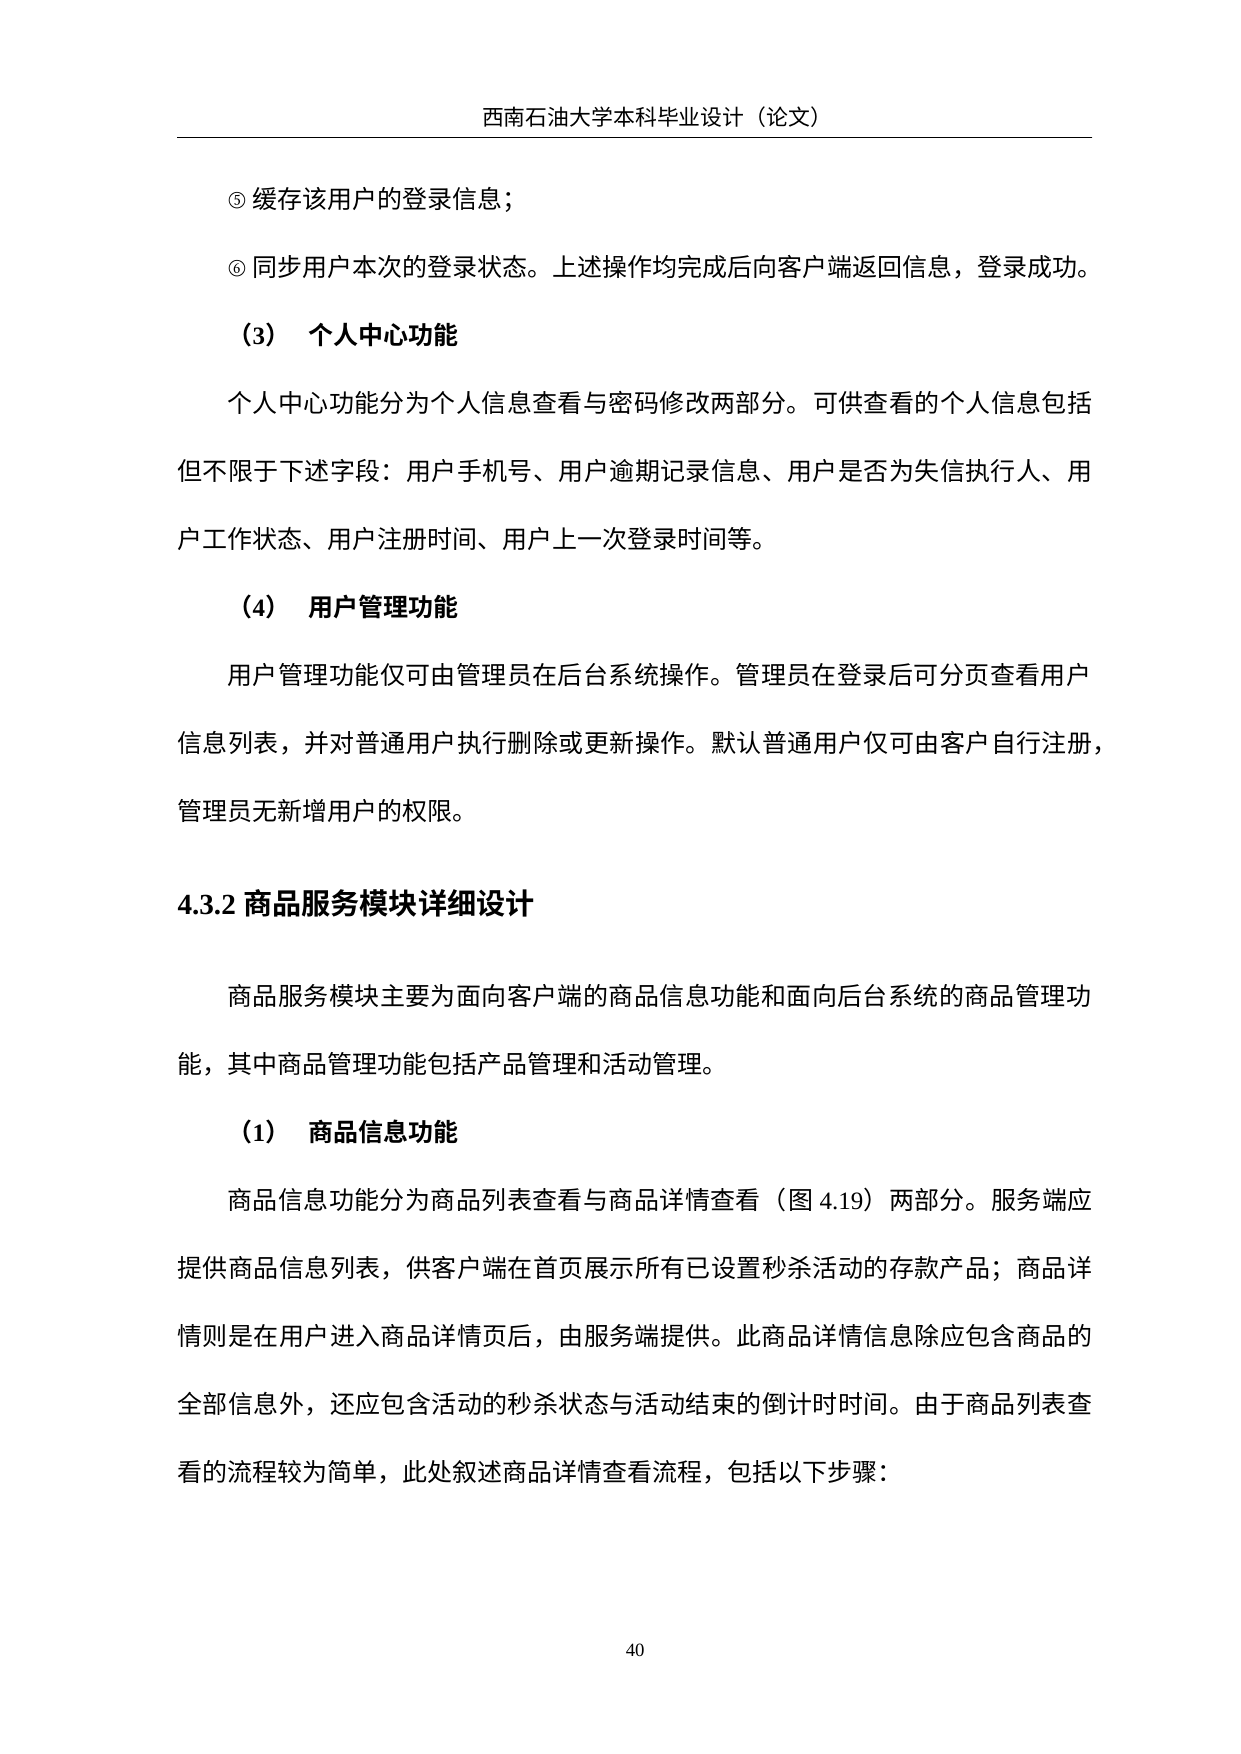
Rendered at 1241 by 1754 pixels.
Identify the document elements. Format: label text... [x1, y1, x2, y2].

text 商品服务模块主要为面向客户端的商品信息功能和面向后台系统的商品管理功能，其中商品管理功能包括产品管理和活动管理。 [177, 961, 1092, 1097]
text 个人中心功能分为个人信息查看与密码修改两部分。可供查看的个人信息包括但不限于下述字段：用户手机号、用户逾期记录信息、用户是否为失信执行人、用户工作状态、用户注册时间、用户上一次登录时间等。 [177, 368, 1092, 571]
text 用户管理功能仅可由管理员在后台系统操作。管理员在登录后可分页查看用户信息列表，并对普通用户执行删除或更新操作。默认普通用户仅可由客户自行注册，管理员无新增用户的权限。 [177, 639, 1092, 843]
list 用户管理功能 [227, 571, 1092, 639]
subtitle 商品服务模块详细设计 [177, 868, 1092, 936]
text ⑥ 同步用户本次的登录状态。上述操作均完成后向客户端返回信息，登录成功。 [177, 232, 1092, 300]
list 商品信息功能 [227, 1097, 1092, 1165]
text ⑤ 缓存该用户的登录信息； [227, 164, 1092, 232]
list 个人中心功能 [227, 300, 1092, 368]
